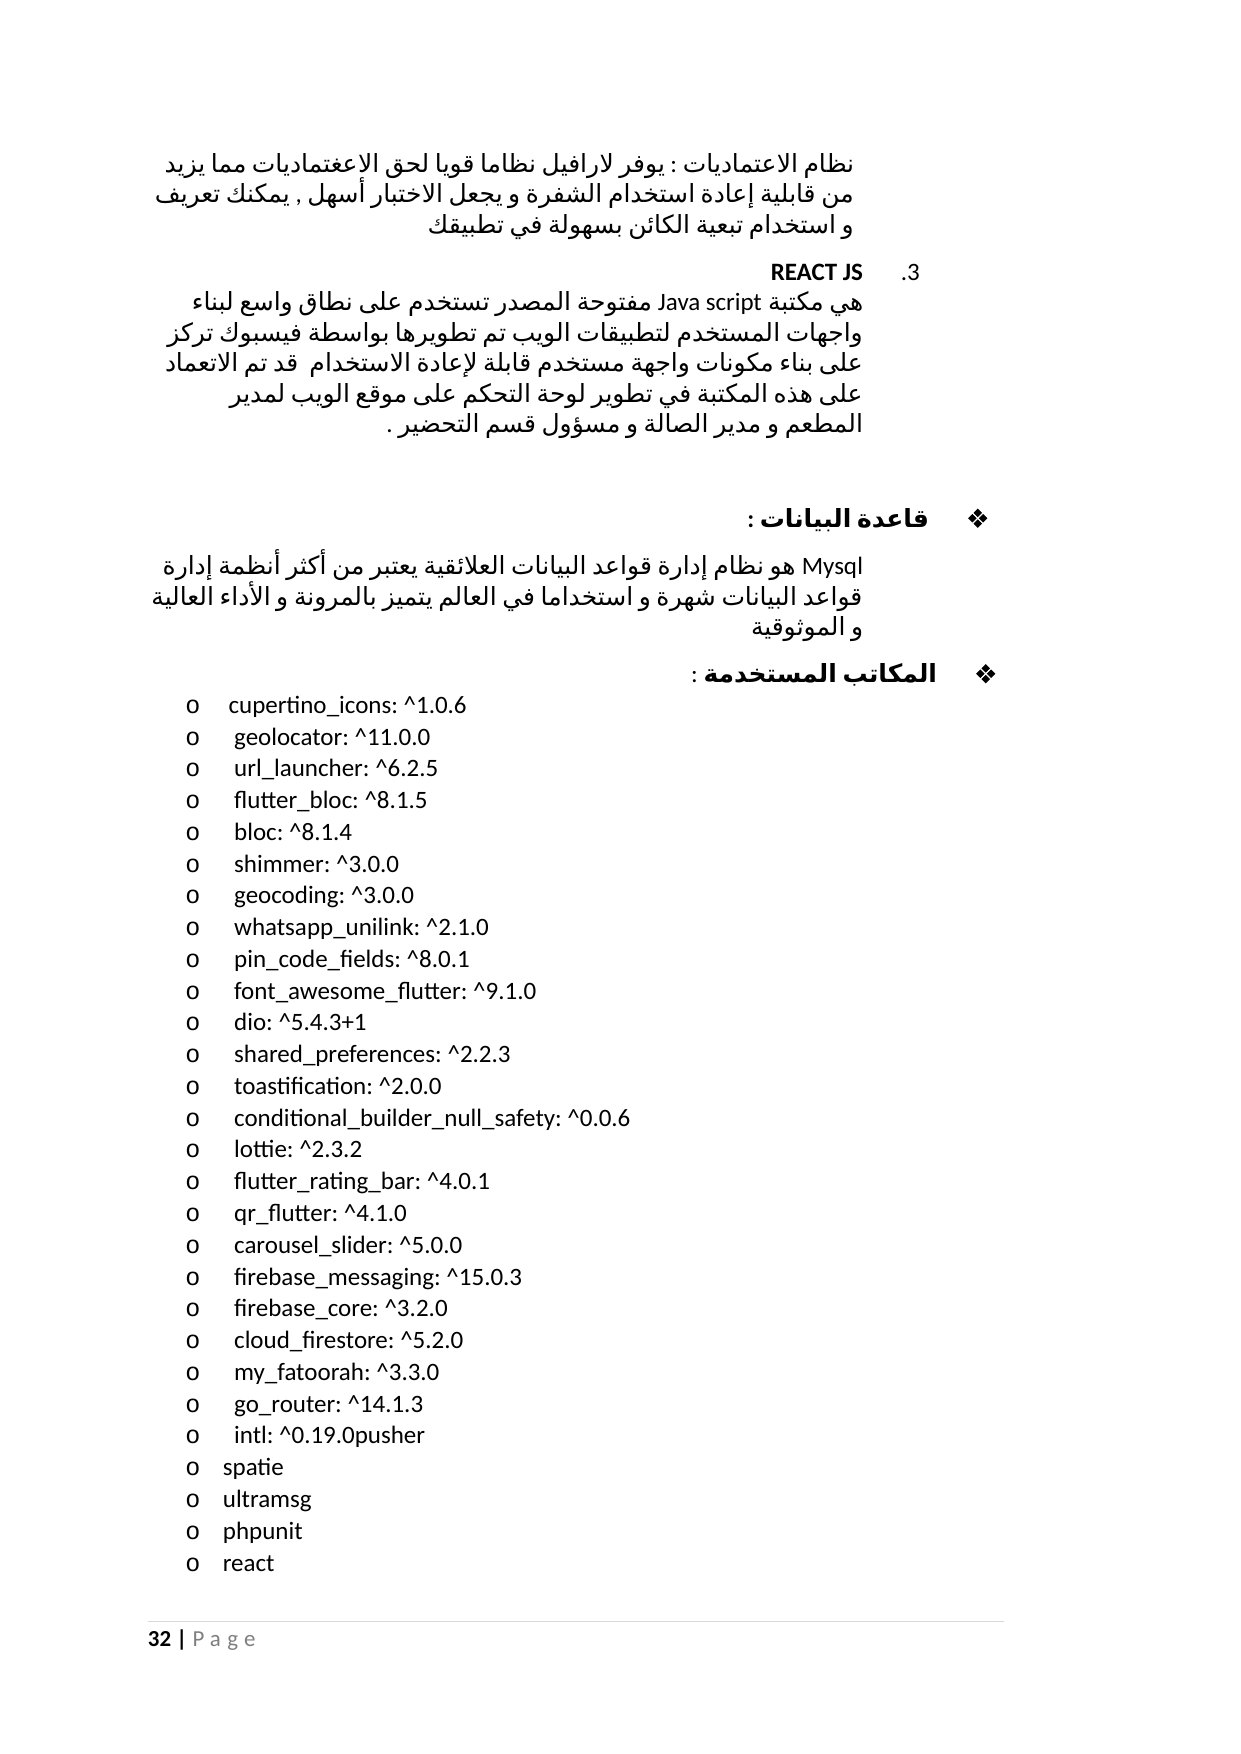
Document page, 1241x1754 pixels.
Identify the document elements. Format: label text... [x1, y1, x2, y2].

list go_router: ^14.1.3 [185, 1388, 1004, 1419]
list cupertino_icons: ^1.0.6 [185, 689, 1004, 721]
list react [185, 1547, 1004, 1578]
list geolocator: ^11.0.0 [185, 721, 1004, 752]
list lottie: ^2.3.2 [185, 1134, 1004, 1165]
list my_fatoorah: ^3.3.0 [185, 1356, 1004, 1388]
list geocoding: ^3.0.0 [185, 879, 1004, 911]
list phpunit [185, 1515, 1004, 1547]
list firebase_core: ^3.2.0 [185, 1292, 1004, 1324]
list font_awesome_flutter: ^9.1.0 [185, 975, 1004, 1007]
list url_launcher: ^6.2.5 [185, 752, 1004, 784]
list هي مكتبة Java script مفتوحة المصدر تستخدم على نطاق واسع لبناء واجهات المستخدم لتطبيقات الويب تم تطويرها بواسطة فيسبوك تركز على بناء مكونات واجهة مستخدم قابلة لإعادة الاستخدام قد تم الاتعماد على هذه المكتبة في تطوير لوحة التحكم على موقع الويب لمدير المطعم و مدير الصالة و مسؤول قسم التحضير . [148, 286, 863, 439]
list firebase_messaging: ^15.0.3 [185, 1261, 1004, 1292]
list shared_preferences: ^2.2.3 [185, 1038, 1004, 1070]
list cloud_firestore: ^5.2.0 [185, 1324, 1004, 1356]
list spatie [185, 1451, 1004, 1483]
list flutter_bloc: ^8.1.5 [185, 784, 1004, 816]
list carousel_slider: ^5.0.0 [185, 1229, 1004, 1261]
list ultramsg [185, 1483, 1004, 1515]
list dio: ^5.4.3+1 [185, 1007, 1004, 1038]
text Mysql هو نظام إدارة قواعد البيانات العلائقية يعتبر من أكثر أنظمة إدارة قواعد البيانات شهرة و استخداما في العالم يتميز بالمرونة و الأداء العالية و الموثوقية [148, 550, 863, 642]
list conditional_builder_null_safety: ^0.0.6 [185, 1102, 1004, 1134]
list قاعدة البيانات : [148, 503, 966, 533]
list flutter_rating_bar: ^4.0.1 [185, 1165, 1004, 1197]
list pin_code_fields: ^8.0.1 [185, 943, 1004, 975]
list المكاتب المستخدمة : [148, 658, 974, 689]
list REACT JS [148, 256, 901, 286]
list toastification: ^2.0.0 [185, 1070, 1004, 1102]
list bloc: ^8.1.4 [185, 816, 1004, 848]
list intl: ^0.19.0pusher [185, 1419, 1004, 1451]
text نظام الاعتماديات : يوفر لارافيل نظاما قويا لحق الاعغتماديات مما يزيد من قابلية إعادة استخدام الشفرة و يجعل الاختبار أسهل , يمكنك تعريف و استخدام تبعية الكائن بسهولة في تطبيقك [148, 148, 854, 239]
list whatsapp_unilink: ^2.1.0 [185, 911, 1004, 943]
list qr_flutter: ^4.1.0 [185, 1197, 1004, 1229]
list shimmer: ^3.0.0 [185, 848, 1004, 879]
